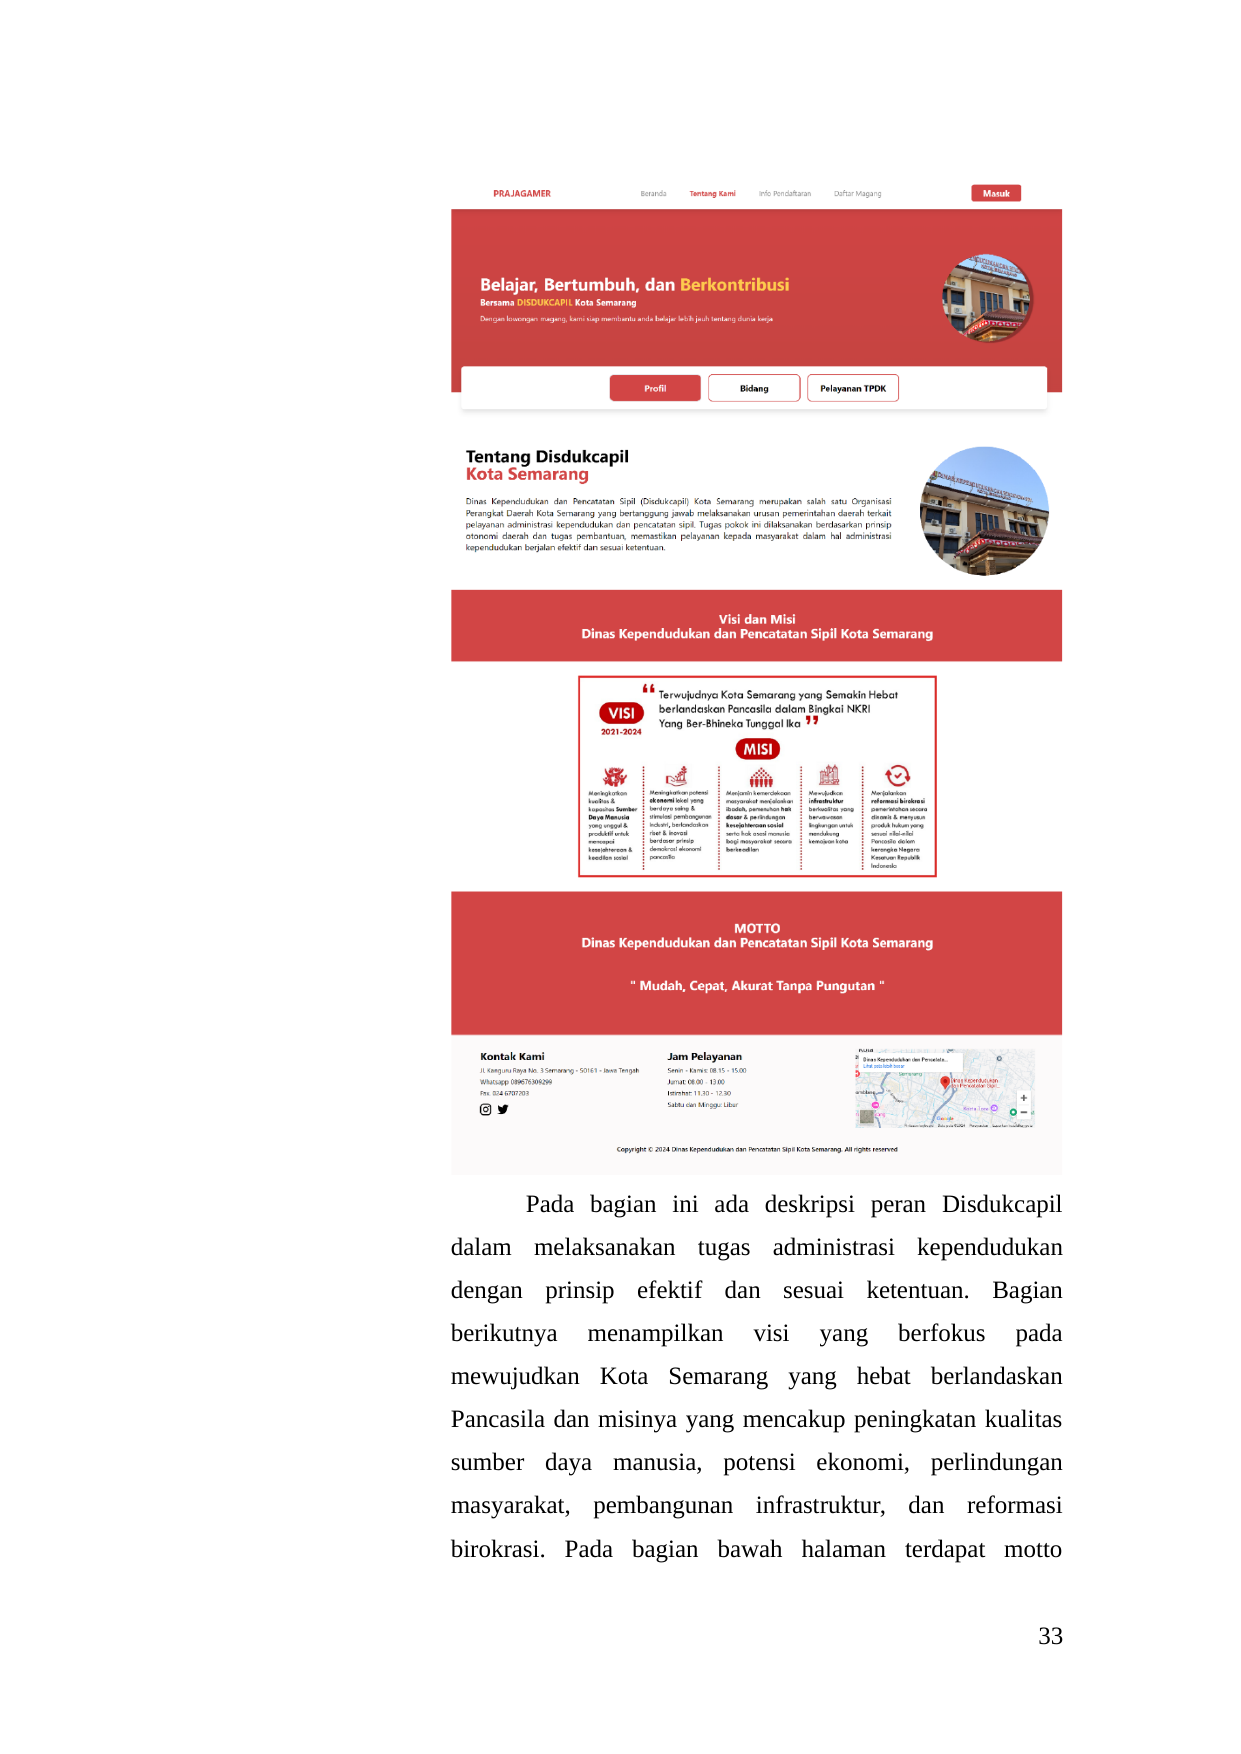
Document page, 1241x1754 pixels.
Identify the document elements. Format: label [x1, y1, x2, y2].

list [451, 1189, 1063, 1562]
picture [451, 177, 1063, 1175]
